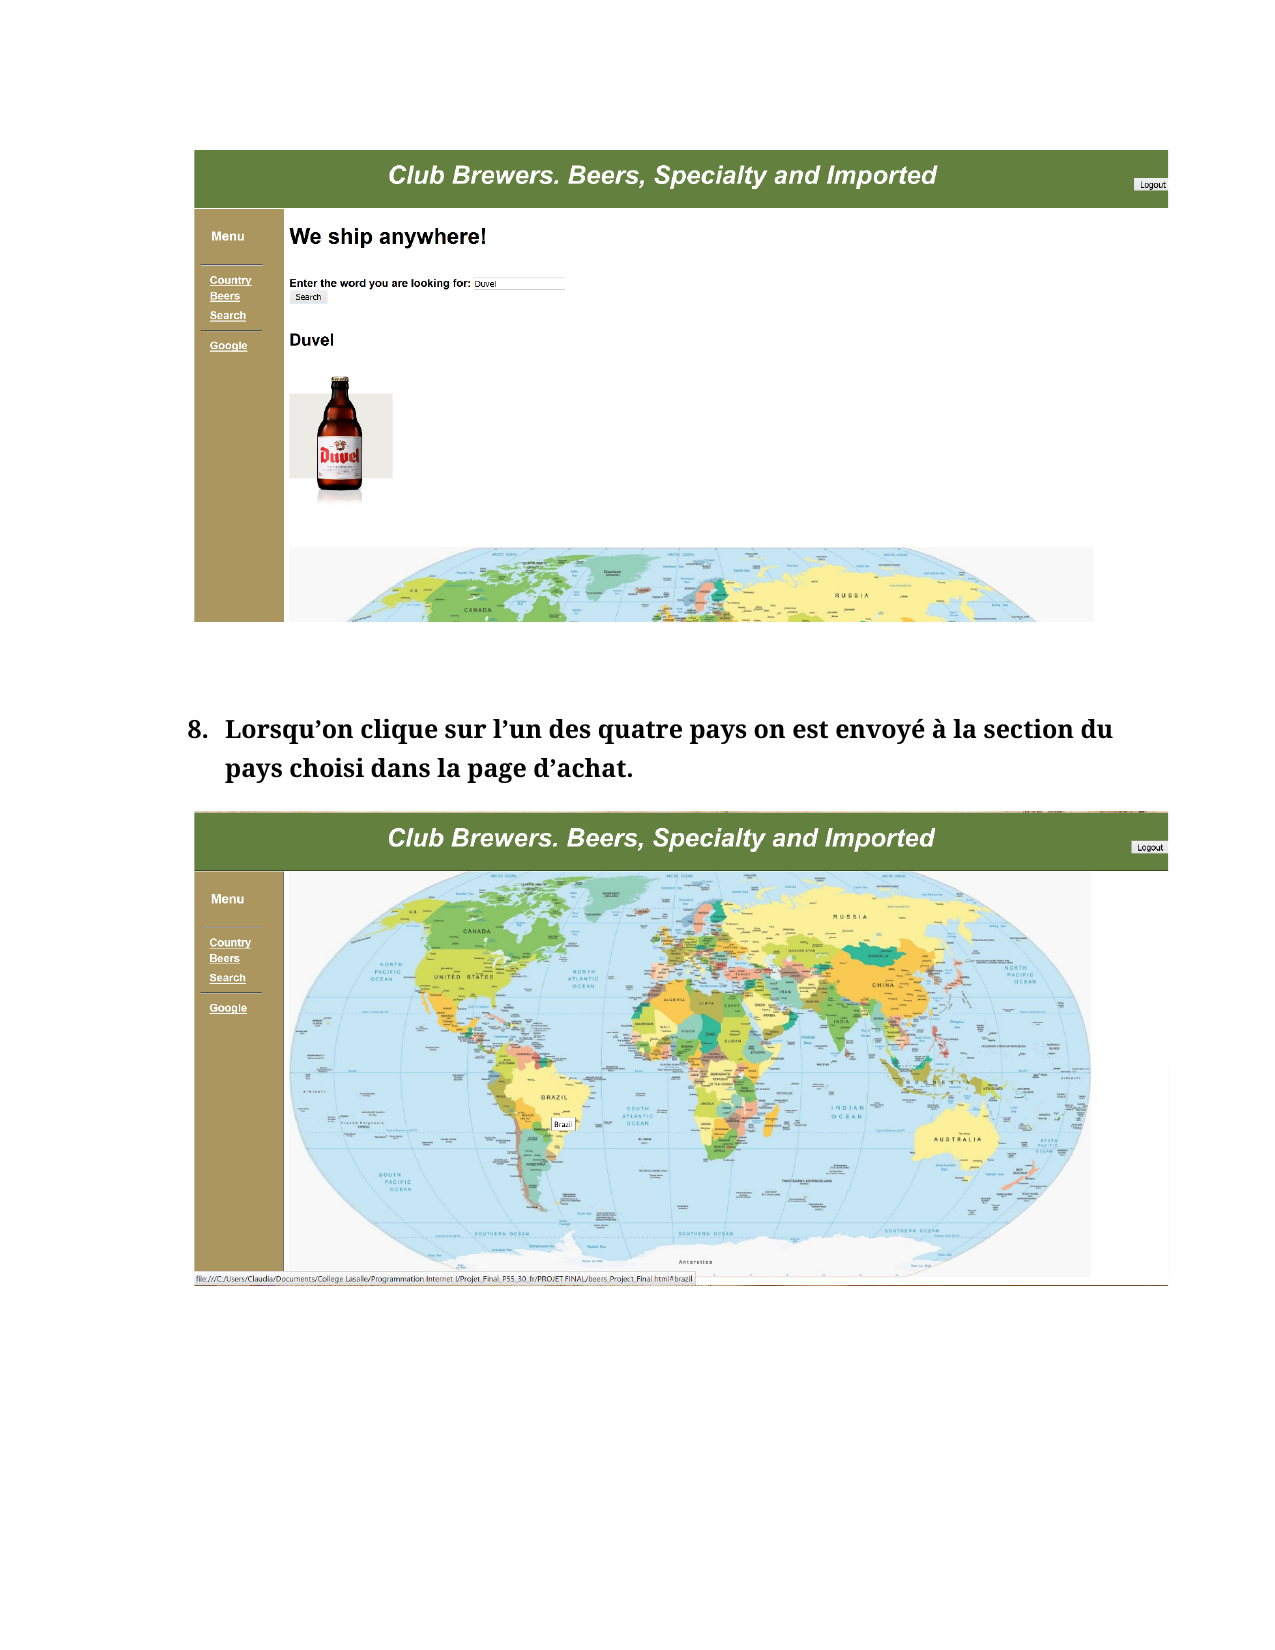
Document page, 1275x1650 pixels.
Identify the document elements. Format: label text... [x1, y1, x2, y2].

list Lorsqu’on clique sur l’un des quatre pays on est envoyé à la section du pays choisi dans la page d’achat. [187, 712, 1125, 785]
picture [194, 150, 1169, 622]
picture [194, 811, 1169, 1286]
